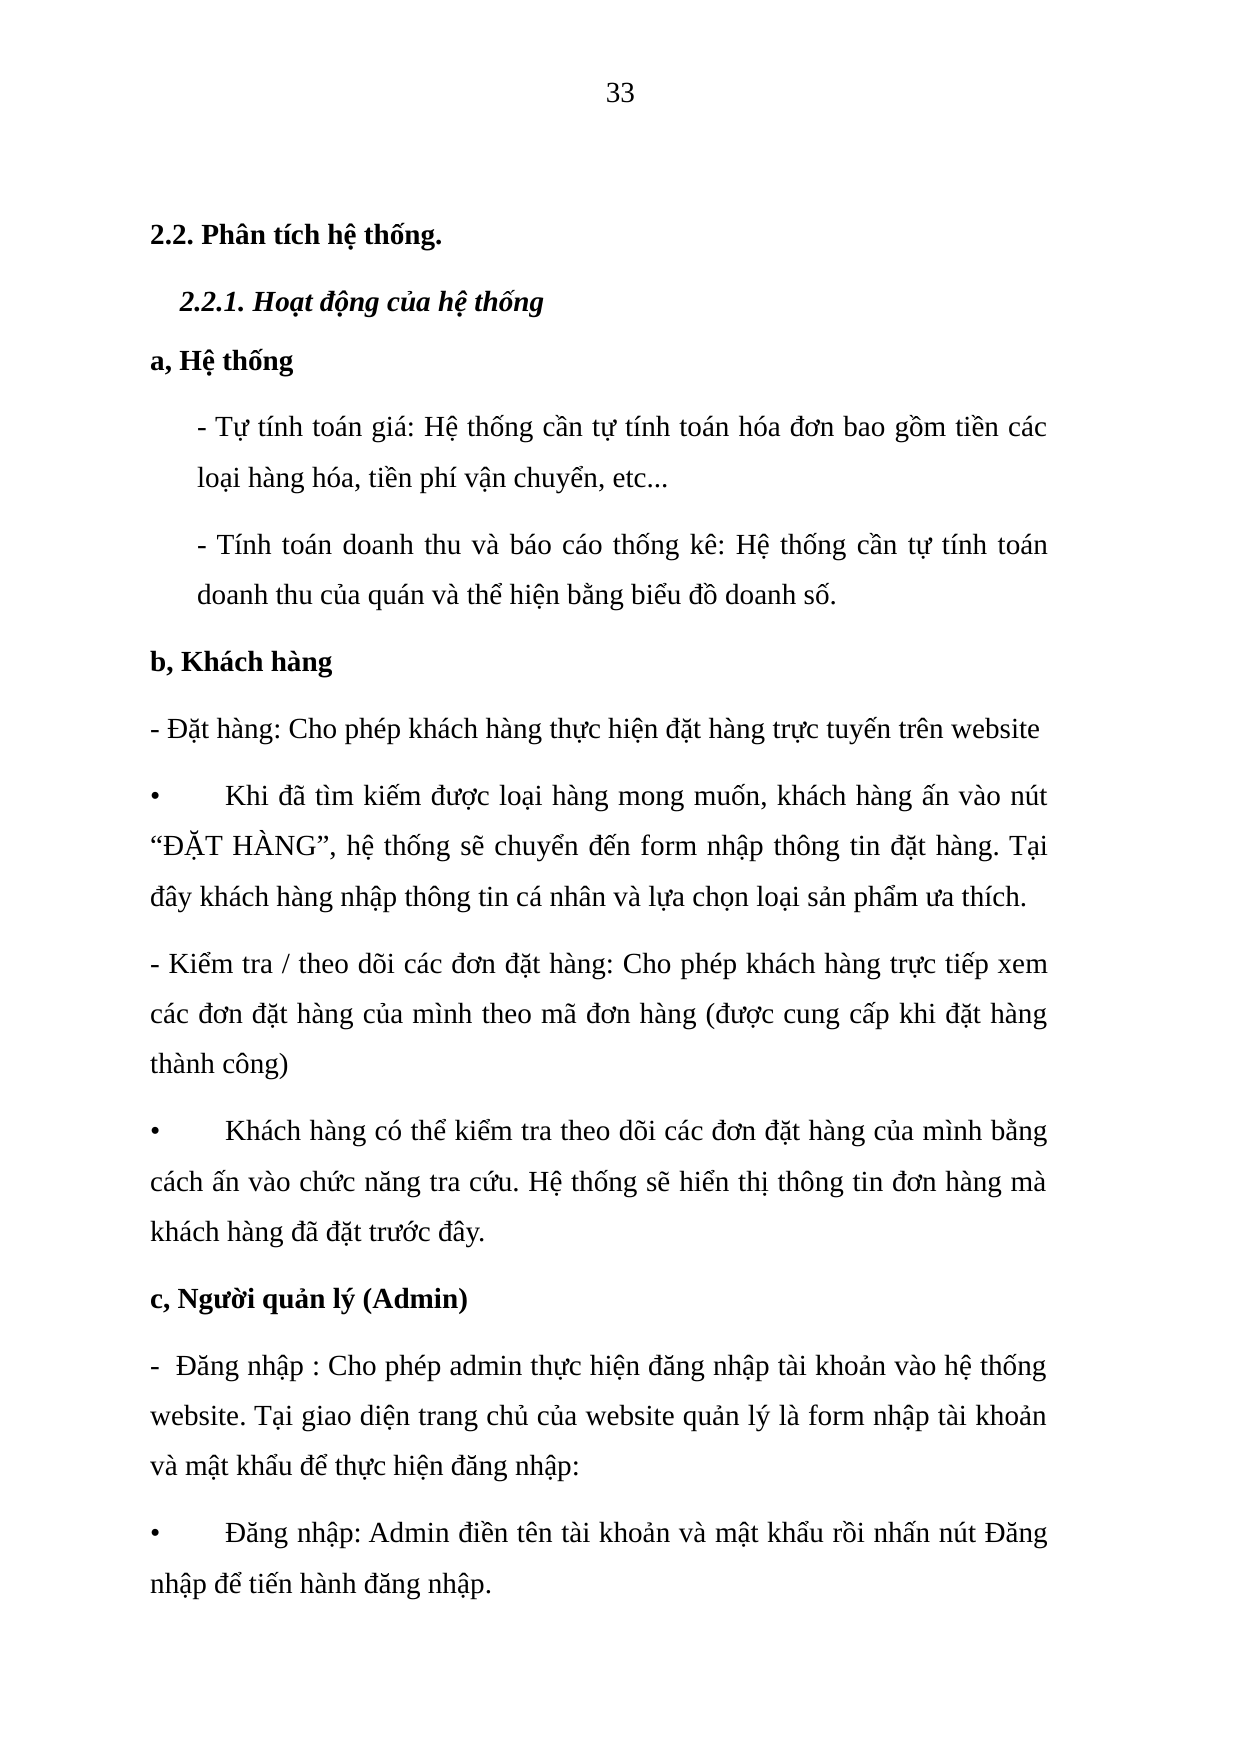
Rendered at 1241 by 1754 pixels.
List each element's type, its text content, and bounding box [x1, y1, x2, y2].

text - Tính toán doanh thu và báo cáo thống kê: Hệ thống cần tự tính toán doanh thu của quán và thể hiện bằng biểu đồ doanh số. [197, 527, 1049, 611]
text • Đăng nhập: Admin điền tên tài khoản và mật khẩu rồi nhấn nút Đăng nhập để tiến hành đăng nhập. [150, 1516, 1049, 1599]
text - Đăng nhập : Cho phép admin thực hiện đăng nhập tài khoản vào hệ thống website. Tại giao diện trang chủ của website quản lý là form nhập tài khoản và mật khẩu để thực hiện đăng nhập: [150, 1348, 1049, 1482]
text b, Khách hàng [150, 644, 1049, 678]
text - Tự tính toán giá: Hệ thống cần tự tính toán hóa đơn bao gồm tiền các loại hàng hóa, tiền phí vận chuyển, etc... [197, 409, 1049, 493]
text c, Người quản lý (Admin) [150, 1281, 1049, 1314]
text - Đặt hàng: Cho phép khách hàng thực hiện đặt hàng trực tuyến trên website [150, 711, 1049, 745]
subtitle 2.2.1. Hoạt động của hệ thống [179, 284, 1090, 317]
text a, Hệ thống [150, 343, 1049, 376]
text • Khách hàng có thể kiểm tra theo dõi các đơn đặt hàng của mình bằng cách ấn vào chức năng tra cứu. Hệ thống sẽ hiển thị thông tin đơn hàng mà khách hàng đã đặt trước đây. [150, 1113, 1049, 1247]
text - Kiểm tra / theo dõi các đơn đặt hàng: Cho phép khách hàng trực tiếp xem các đơn đặt hàng của mình theo mã đơn hàng (được cung cấp khi đặt hàng thành công) [150, 946, 1049, 1080]
subtitle 2.2. Phân tích hệ thống. [150, 217, 1090, 251]
text • Khi đã tìm kiếm được loại hàng mong muốn, khách hàng ấn vào nút “ĐẶT HÀNG”, hệ thống sẽ chuyển đến form nhập thông tin đặt hàng. Tại đây khách hàng nhập thông tin cá nhân và lựa chọn loại sản phẩm ưa thích. [150, 778, 1049, 912]
